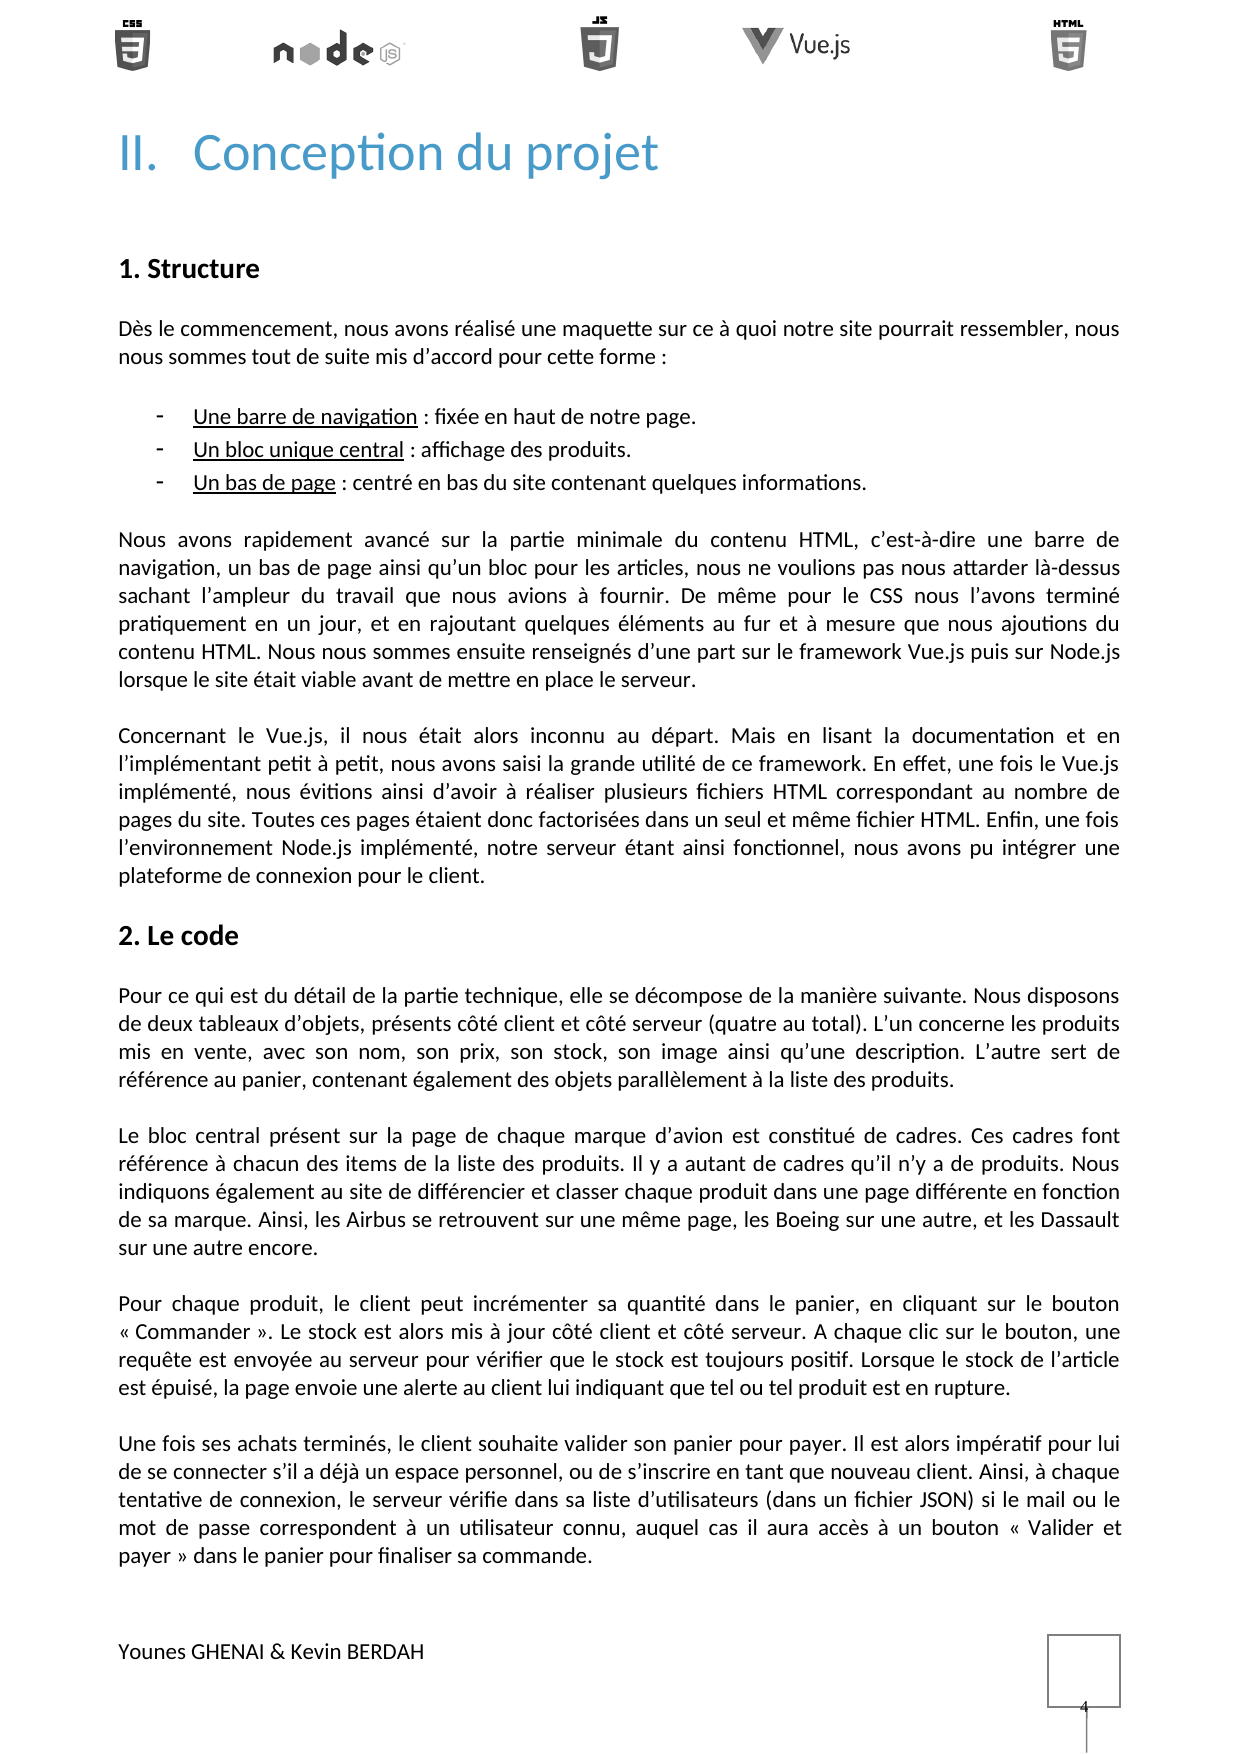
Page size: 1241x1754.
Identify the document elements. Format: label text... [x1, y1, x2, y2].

text Pour ce qui est du détail de la partie technique, elle se décompose de la manière suivante. Nous disposons de deux tableaux d’objets, présents côté client et côté serveur (quatre au total). L’un concerne les produits mis en vente, avec son nom, son prix, son stock, son image ainsi qu’une description. L’autre sert de référence au panier, contenant également des objets parallèlement à la liste des produits. [118, 981, 1122, 1093]
text Une fois ses achats terminés, le client souhaite valider son panier pour payer. Il est alors impératif pour lui de se connecter s’il a déjà un espace personnel, ou de s’inscrire en tant que nouveau client. Ainsi, à chaque tentative de connexion, le serveur vérifie dans sa liste d’utilisateurs (dans un fichier JSON) si le mail ou le mot de passe correspondent à un utilisateur connu, auquel cas il aura accès à un bouton « Valider et payer » dans le panier pour finaliser sa commande. [118, 1429, 1122, 1569]
text Concernant le Vue.js, il nous était alors inconnu au départ. Mais en lisant la documentation et en l’implémentant petit à petit, nous avons saisi la grande utilité de ce framework. En effet, une fois le Vue.js implémenté, nous évitions ainsi d’avoir à réaliser plusieurs fichiers HTML correspondant au nombre de pages du site. Toutes ces pages étaient donc factorisées dans un seul et même fichier HTML. Enfin, une fois l’environnement Node.js implémenté, notre serveur étant ainsi fonctionnel, nous avons pu intégrer une plateforme de connexion pour le client. [118, 721, 1122, 889]
text Pour chaque produit, le client peut incrémenter sa quantité dans le panier, en cliquant sur le bouton « Commander ». Le stock est alors mis à jour côté client et côté serveur. A chaque clic sur le bouton, une requête est envoyée au serveur pour vérifier que le stock est toujours positif. Lorsque le stock de l’article est épuisé, la page envoie une alerte au client lui indiquant que tel ou tel produit est en rupture. [118, 1289, 1122, 1401]
text II. Conception du projet [118, 118, 1122, 184]
text 2. Le code [118, 917, 1122, 953]
text 1. Structure [118, 250, 1122, 286]
text Nous avons rapidement avancé sur la partie minimale du contenu HTML, c’est-à-dire une barre de navigation, un bas de page ainsi qu’un bloc pour les articles, nous ne voulions pas nous attarder là-dessus sachant l’ampleur du travail que nous avions à fournir. De même pour le CSS nous l’avons terminé pratiquement en un jour, et en rajoutant quelques éléments au fur et à mesure que nous ajoutions du contenu HTML. Nous nous sommes ensuite renseignés d’une part sur le framework Vue.js puis sur Node.js lorsque le site était viable avant de mettre en place le serveur. [118, 525, 1122, 693]
text Dès le commencement, nous avons réalisé une maquette sur ce à quoi notre site pourrait ressembler, nous nous sommes tout de suite mis d’accord pour cette forme : [118, 314, 1122, 370]
list Une barre de navigation : fixée en haut de notre page. [156, 398, 1122, 431]
list Un bloc unique central : affichage des produits. [156, 431, 1122, 464]
text Le bloc central présent sur la page de chaque marque d’avion est constitué de cadres. Ces cadres font référence à chacun des items de la liste des produits. Il y a autant de cadres qu’il n’y a de produits. Nous indiquons également au site de différencier et classer chaque produit dans une page différente en fonction de sa marque. Ainsi, les Airbus se retrouvent sur une même page, les Boeing sur une autre, et les Dassault sur une autre encore. [118, 1121, 1122, 1261]
picture [580, 15, 619, 72]
list Un bas de page : centré en bas du site contenant quelques informations. [156, 464, 1122, 497]
